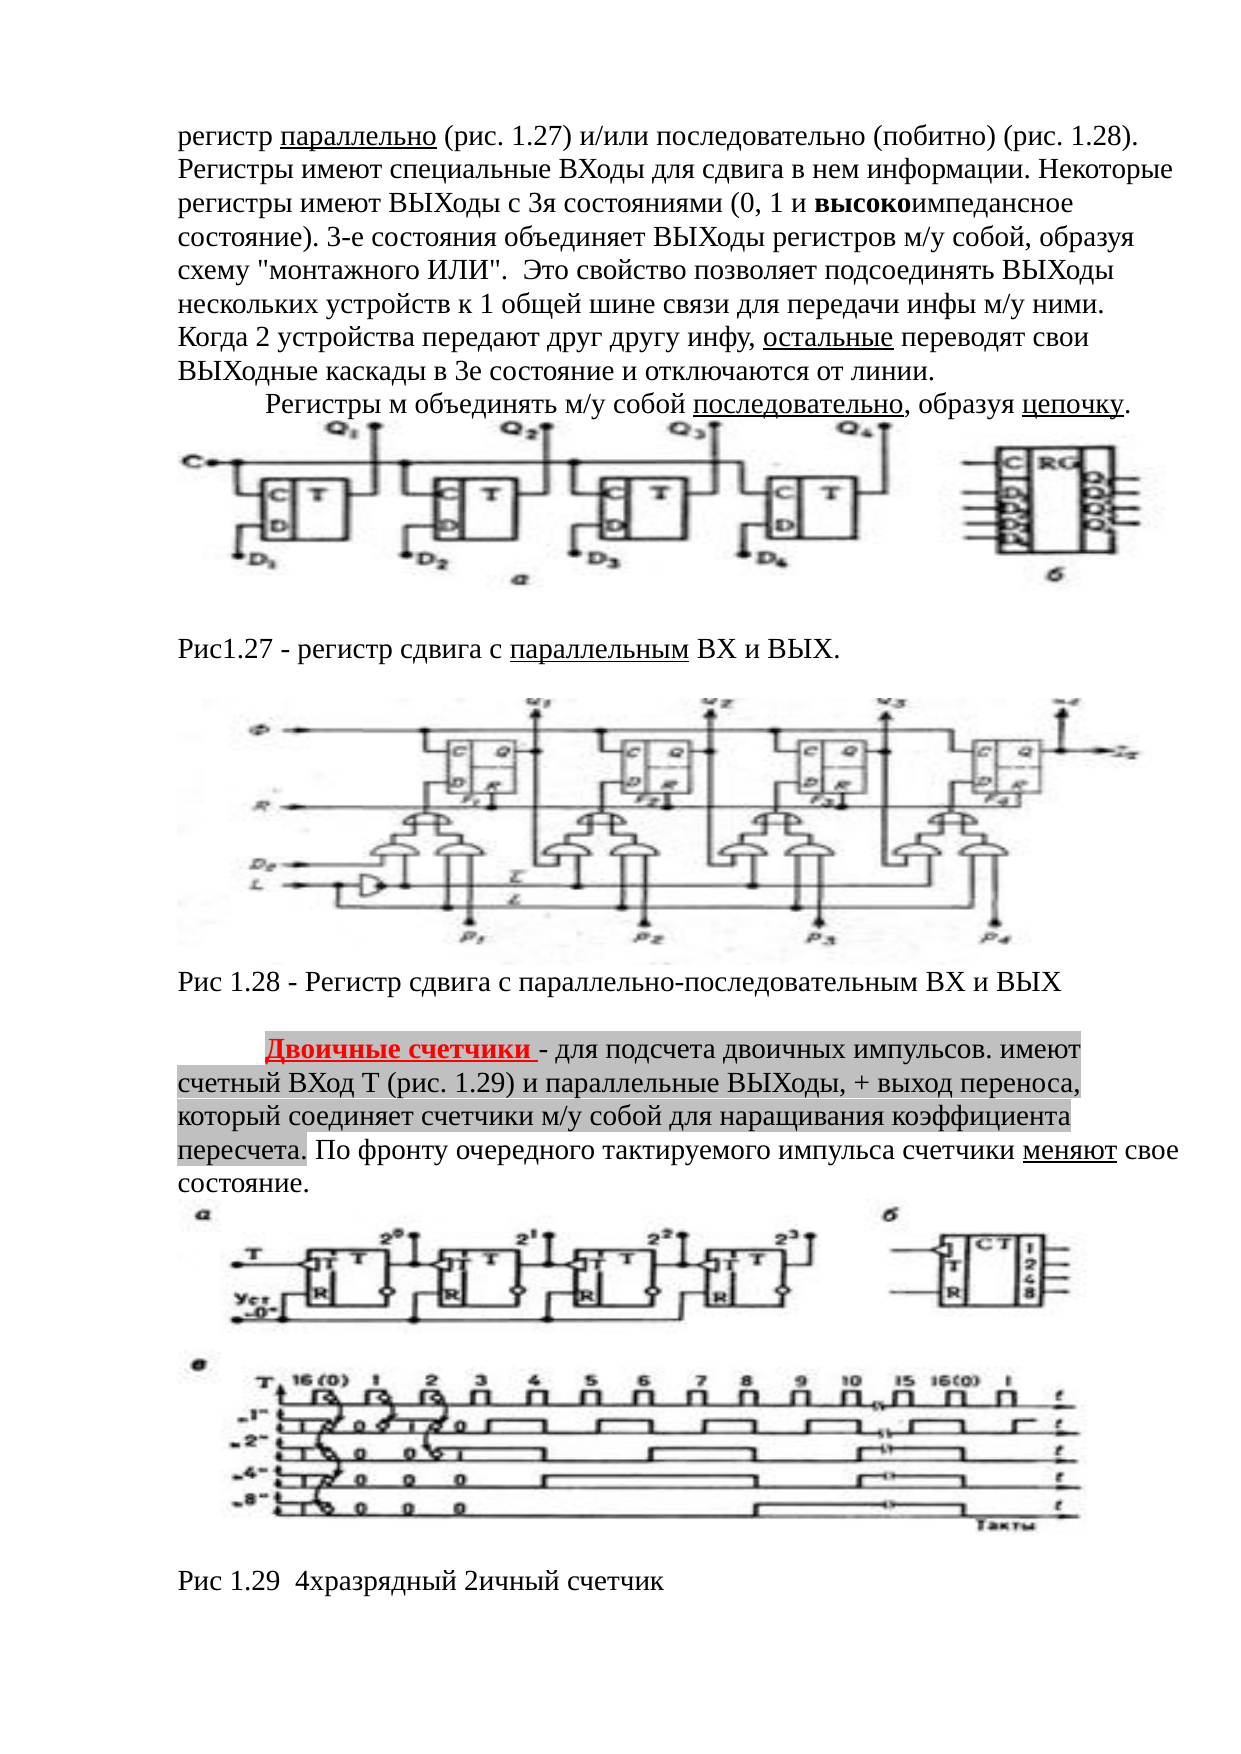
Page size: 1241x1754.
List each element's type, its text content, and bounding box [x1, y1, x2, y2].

text Регистры м объединять м/у собой последовательно, образуя цепочку. [177, 386, 1181, 420]
picture [177, 1199, 1129, 1557]
picture [177, 698, 1153, 965]
text Двоичные счетчики - для подсчета двоичных импульсов. имеют счетный ВХод Т (рис. 1.29) и параллельные ВЫХоды, + выход переноса, который соединяет счетчики м/у собой для наращивания коэффициента пересчета. По фронту очередного тактируемого импульса счетчики меняют свое состояние. [177, 1031, 1181, 1199]
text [177, 118, 1181, 386]
picture [177, 420, 1187, 599]
text Рис1.27 - регистр сдвига с параллельным ВХ и ВЫХ. [177, 632, 1181, 665]
text Рис 1.29 4хразрядный 2ичный счетчик [177, 1563, 1181, 1597]
text Рис 1.28 - Регистр сдвига с параллельно-последовательным ВХ и ВЫХ [177, 964, 1181, 998]
